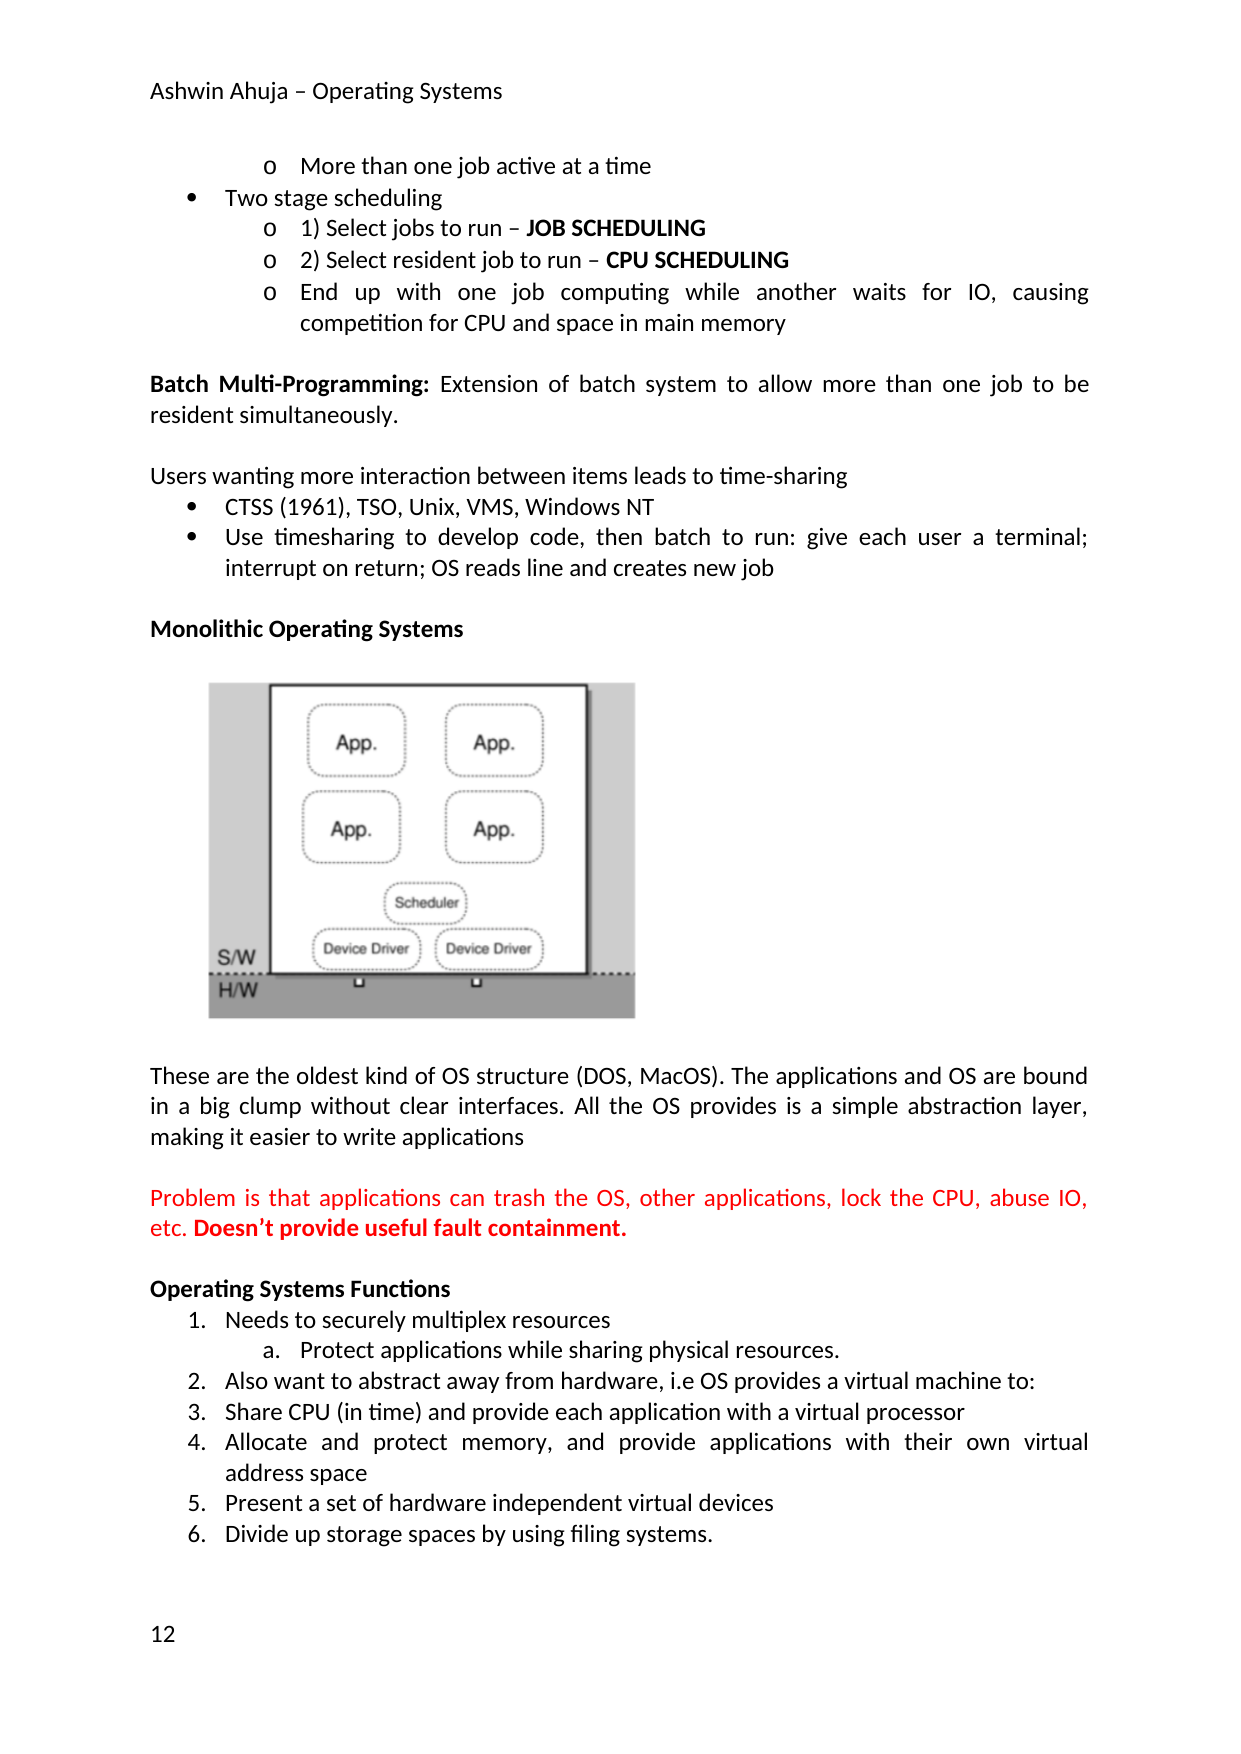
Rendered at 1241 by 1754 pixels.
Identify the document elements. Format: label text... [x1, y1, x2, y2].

list Also want to abstract away from hardware, i.e OS provides a virtual machine to: [187, 1365, 1090, 1396]
picture [150, 643, 715, 1060]
list Use timesharing to develop code, then batch to run: give each user a terminal; interrupt on return; OS reads line and creates new job [187, 521, 1090, 582]
list Two stage scheduling [187, 182, 1090, 212]
list Allocate and protect memory, and provide applications with their own virtual address space [187, 1426, 1090, 1487]
text Users wanting more interaction between items leads to time-sharing [150, 460, 1090, 491]
text Problem is that applications can trash the OS, other applications, lock the CPU, abuse IO, etc. Doesn’t provide useful fault containment. [150, 1182, 1090, 1243]
text Monolithic Operating Systems [150, 613, 1090, 643]
list Share CPU (in time) and provide each application with a virtual processor [187, 1396, 1090, 1426]
list 2) Select resident job to run – CPU SCHEDULING [262, 244, 1090, 276]
list CTSS (1961), TSO, Unix, VMS, Windows NT [187, 491, 1090, 521]
text These are the oldest kind of OS structure (DOS, MacOS). The applications and OS are bound in a big clump without clear interfaces. All the OS provides is a simple abstraction layer, making it easier to write applications [150, 1060, 1090, 1152]
list More than one job active at a time [262, 150, 1090, 182]
text Operating Systems Functions [150, 1274, 1090, 1304]
list 1) Select jobs to run – JOB SCHEDULING [262, 212, 1090, 244]
list Divide up storage spaces by using filing systems. [187, 1518, 1090, 1548]
list Present a set of hardware independent virtual devices [187, 1487, 1090, 1518]
text Batch Multi-Programming: Extension of batch system to allow more than one job to be resident simultaneously. [150, 369, 1090, 430]
list Protect applications while sharing physical resources. [262, 1335, 1090, 1365]
list End up with one job computing while another waits for IO, causing competition for CPU and space in main memory [262, 276, 1090, 338]
list Needs to securely multiplex resources [187, 1304, 1090, 1335]
